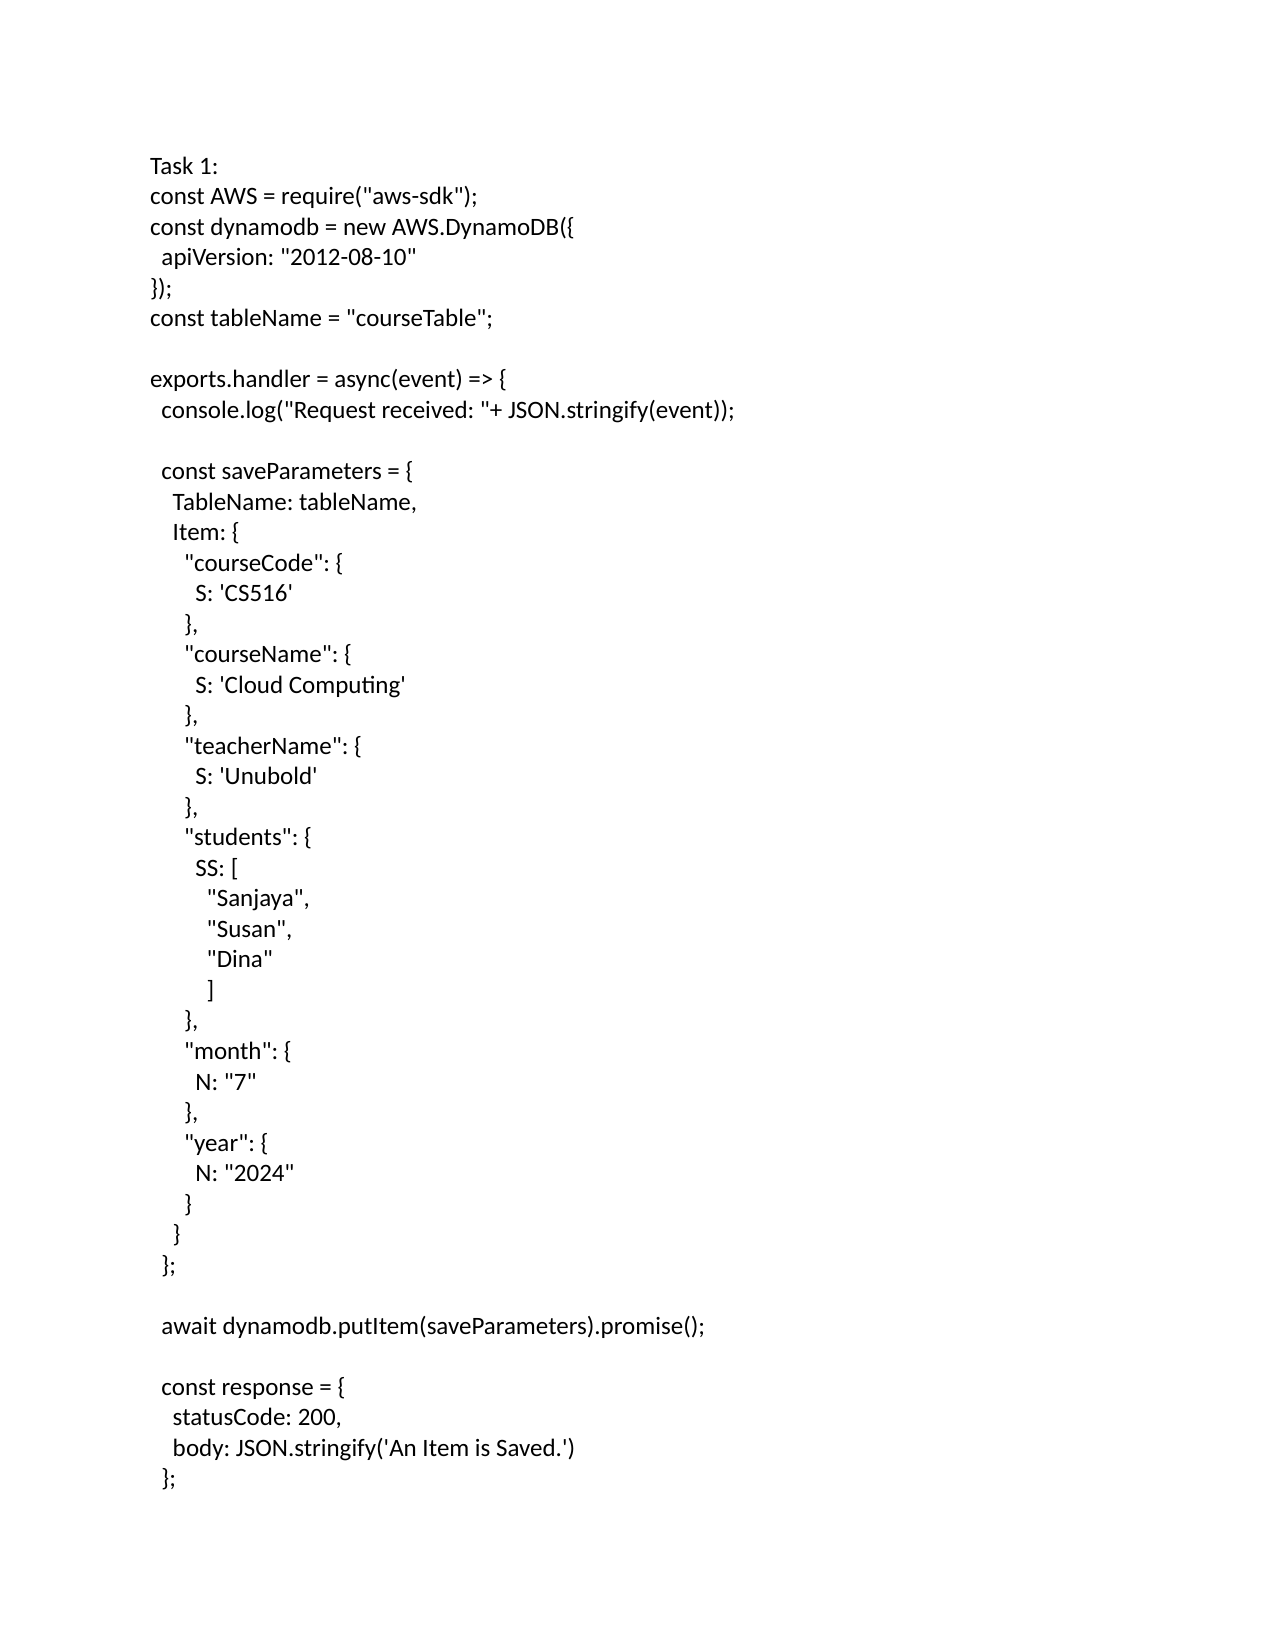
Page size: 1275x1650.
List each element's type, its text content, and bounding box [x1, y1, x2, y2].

text TableName: tableName, [150, 486, 1125, 516]
text const tableName = "courseTable"; [150, 303, 1125, 333]
text S: 'Unubold' [150, 760, 1125, 791]
text statusCode: 200, [150, 1401, 1125, 1432]
text N: "2024" [150, 1157, 1125, 1188]
text "Dina" [150, 943, 1125, 974]
text }; [150, 1249, 1125, 1279]
text apiVersion: "2012-08-10" [150, 242, 1125, 272]
text "courseName": { [150, 638, 1125, 669]
text }, [150, 1096, 1125, 1127]
text S: 'Cloud Computing' [150, 669, 1125, 699]
text Item: { [150, 516, 1125, 547]
text N: "7" [150, 1066, 1125, 1096]
text "month": { [150, 1035, 1125, 1066]
text } [150, 1188, 1125, 1218]
text const response = { [150, 1371, 1125, 1401]
text SS: [ [150, 852, 1125, 882]
text }, [150, 791, 1125, 821]
text const AWS = require("aws-sdk"); [150, 181, 1125, 211]
text "students": { [150, 821, 1125, 852]
text }; [150, 1462, 1125, 1493]
text } [150, 1218, 1125, 1249]
text }, [150, 1004, 1125, 1035]
text "Sanjaya", [150, 882, 1125, 913]
text body: JSON.stringify('An Item is Saved.') [150, 1432, 1125, 1462]
text }, [150, 699, 1125, 730]
text "courseCode": { [150, 547, 1125, 577]
text "year": { [150, 1127, 1125, 1157]
text }); [150, 272, 1125, 303]
text S: 'CS516' [150, 577, 1125, 608]
text "teacherName": { [150, 730, 1125, 760]
text "Susan", [150, 913, 1125, 943]
text const saveParameters = { [150, 455, 1125, 486]
text await dynamodb.putItem(saveParameters).promise(); [150, 1310, 1125, 1340]
text console.log("Request received: "+ JSON.stringify(event)); [150, 394, 1125, 425]
text ] [150, 974, 1125, 1004]
text const dynamodb = new AWS.DynamoDB({ [150, 211, 1125, 242]
text Task 1: [150, 150, 1125, 181]
text }, [150, 608, 1125, 638]
text exports.handler = async(event) => { [150, 364, 1125, 394]
